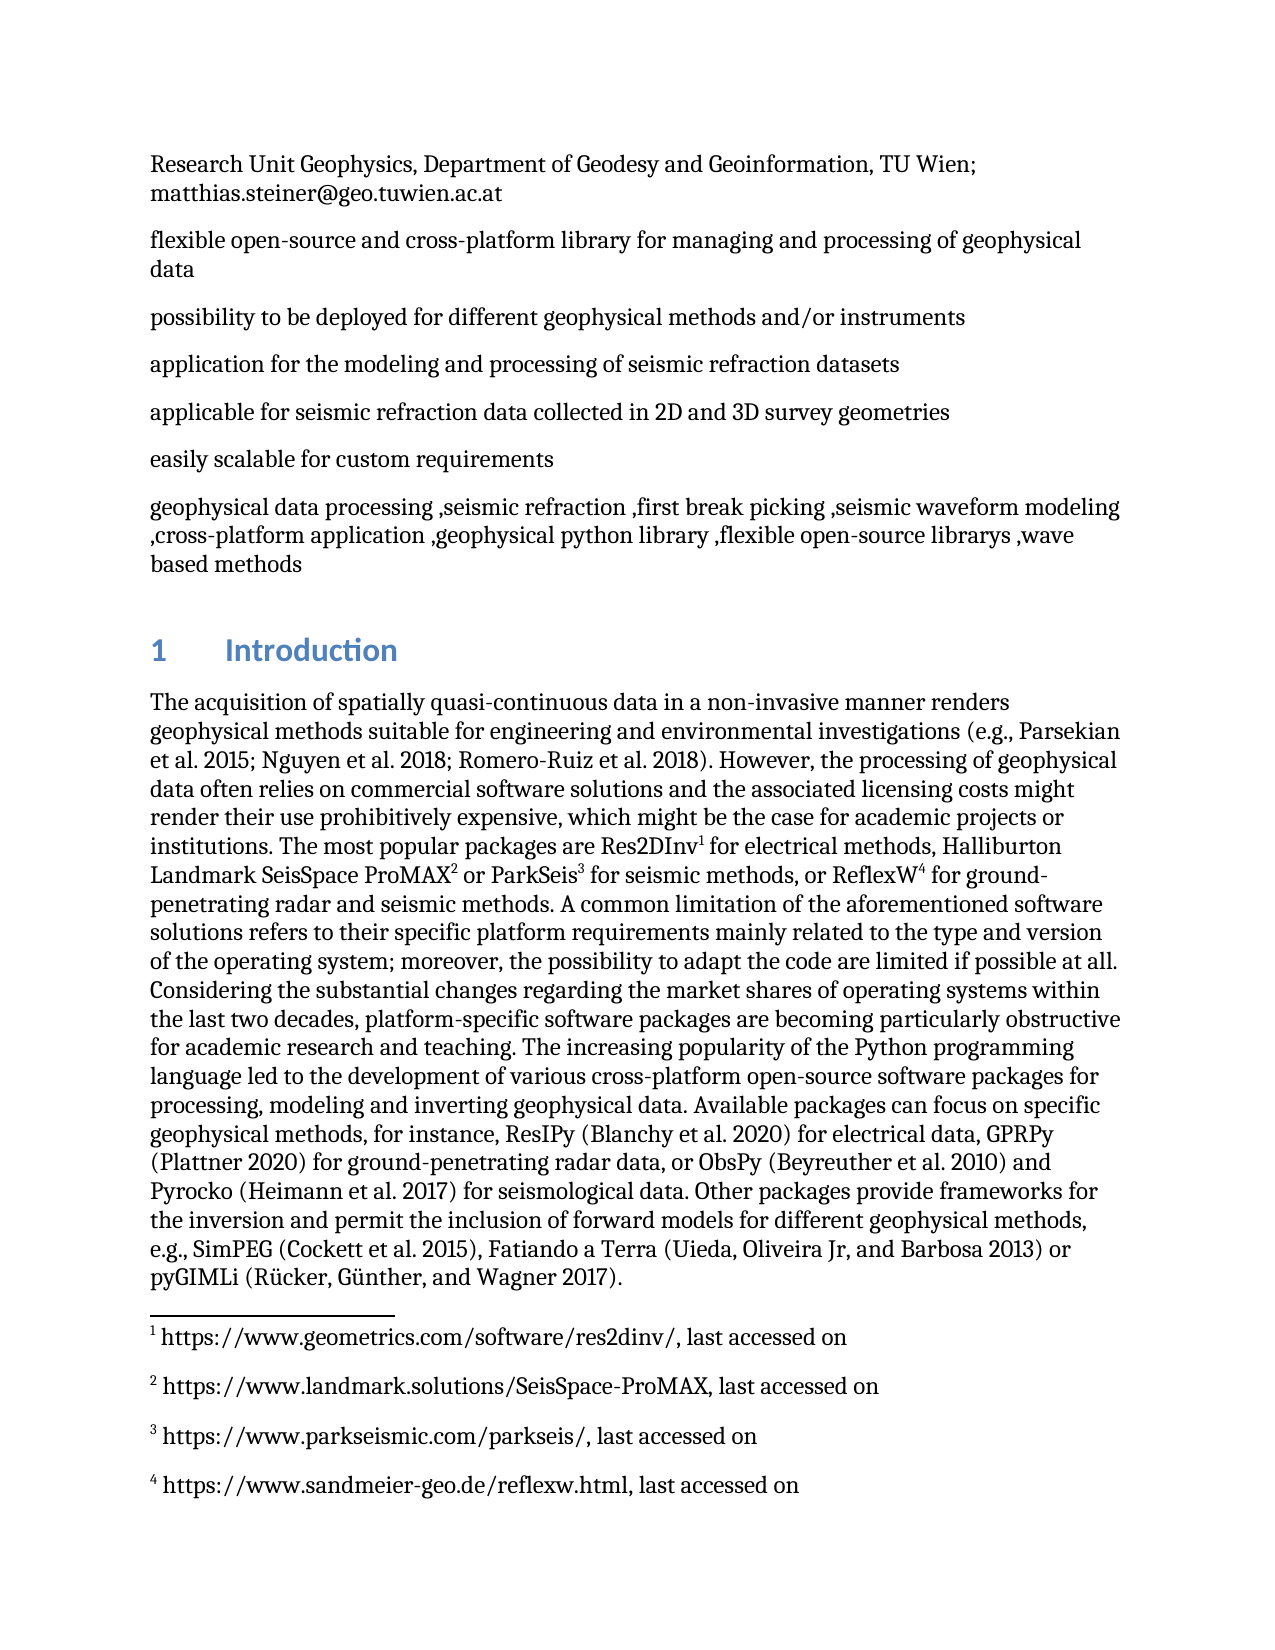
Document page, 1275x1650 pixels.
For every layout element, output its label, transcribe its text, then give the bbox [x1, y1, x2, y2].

subtitle 1 Introduction [150, 629, 1125, 669]
text The acquisition of spatially quasi-continuous data in a non-invasive manner renders geophysical methods suitable for engineering and environmental investigations (e.g., Parsekian et al. 2015; Nguyen et al. 2018; Romero-Ruiz et al. 2018). However, the processing of geophysical data often relies on commercial software solutions and the associated licensing costs might render their use prohibitively expensive, which might be the case for academic projects or institutions. The most popular packages are Res2DInv for electrical methods, Halliburton Landmark SeisSpace ProMAX or ParkSeis for seismic methods, or ReflexW for ground-penetrating radar and seismic methods. A common limitation of the aforementioned software solutions refers to their specific platform requirements mainly related to the type and version of the operating system; moreover, the possibility to adapt the code are limited if possible at all. Considering the substantial changes regarding the market shares of operating systems within the last two decades, platform-specific software packages are becoming particularly obstructive for academic research and teaching. The increasing popularity of the Python programming language led to the development of various cross-platform open-source software packages for processing, modeling and inverting geophysical data. Available packages can focus on specific geophysical methods, for instance, ResIPy (Blanchy et al. 2020) for electrical data, GPRPy (Plattner 2020) for ground-penetrating radar data, or ObsPy (Beyreuther et al. 2010) and Pyrocko (Heimann et al. 2017) for seismological data. Other packages provide frameworks for the inversion and permit the inclusion of forward models for different geophysical methods, e.g., SimPEG (Cockett et al. 2015), Fatiando a Terra (Uieda, Oliveira Jr, and Barbosa 2013) or pyGIMLi (Rücker, Günther, and Wagner 2017). [150, 688, 1125, 1292]
text application for the modeling and processing of seismic refraction datasets [150, 350, 1125, 379]
text easily scalable for custom requirements [150, 445, 1125, 474]
text flexible open-source and cross-platform library for managing and processing of geophysical data [150, 226, 1125, 284]
text Research Unit Geophysics, Department of Geodesy and Geoinformation, TU Wien; matthias.steiner@geo.tuwien.ac.at [150, 150, 1125, 207]
text geophysical data processing ,seismic refraction ,first break picking ,seismic waveform modeling ,cross-platform application ,geophysical python library ,flexible open-source librarys ,wave based methods [150, 492, 1125, 579]
text applicable for seismic refraction data collected in 2D and 3D survey geometries [150, 397, 1125, 426]
text possibility to be deployed for different geophysical methods and/or instruments [150, 302, 1125, 331]
